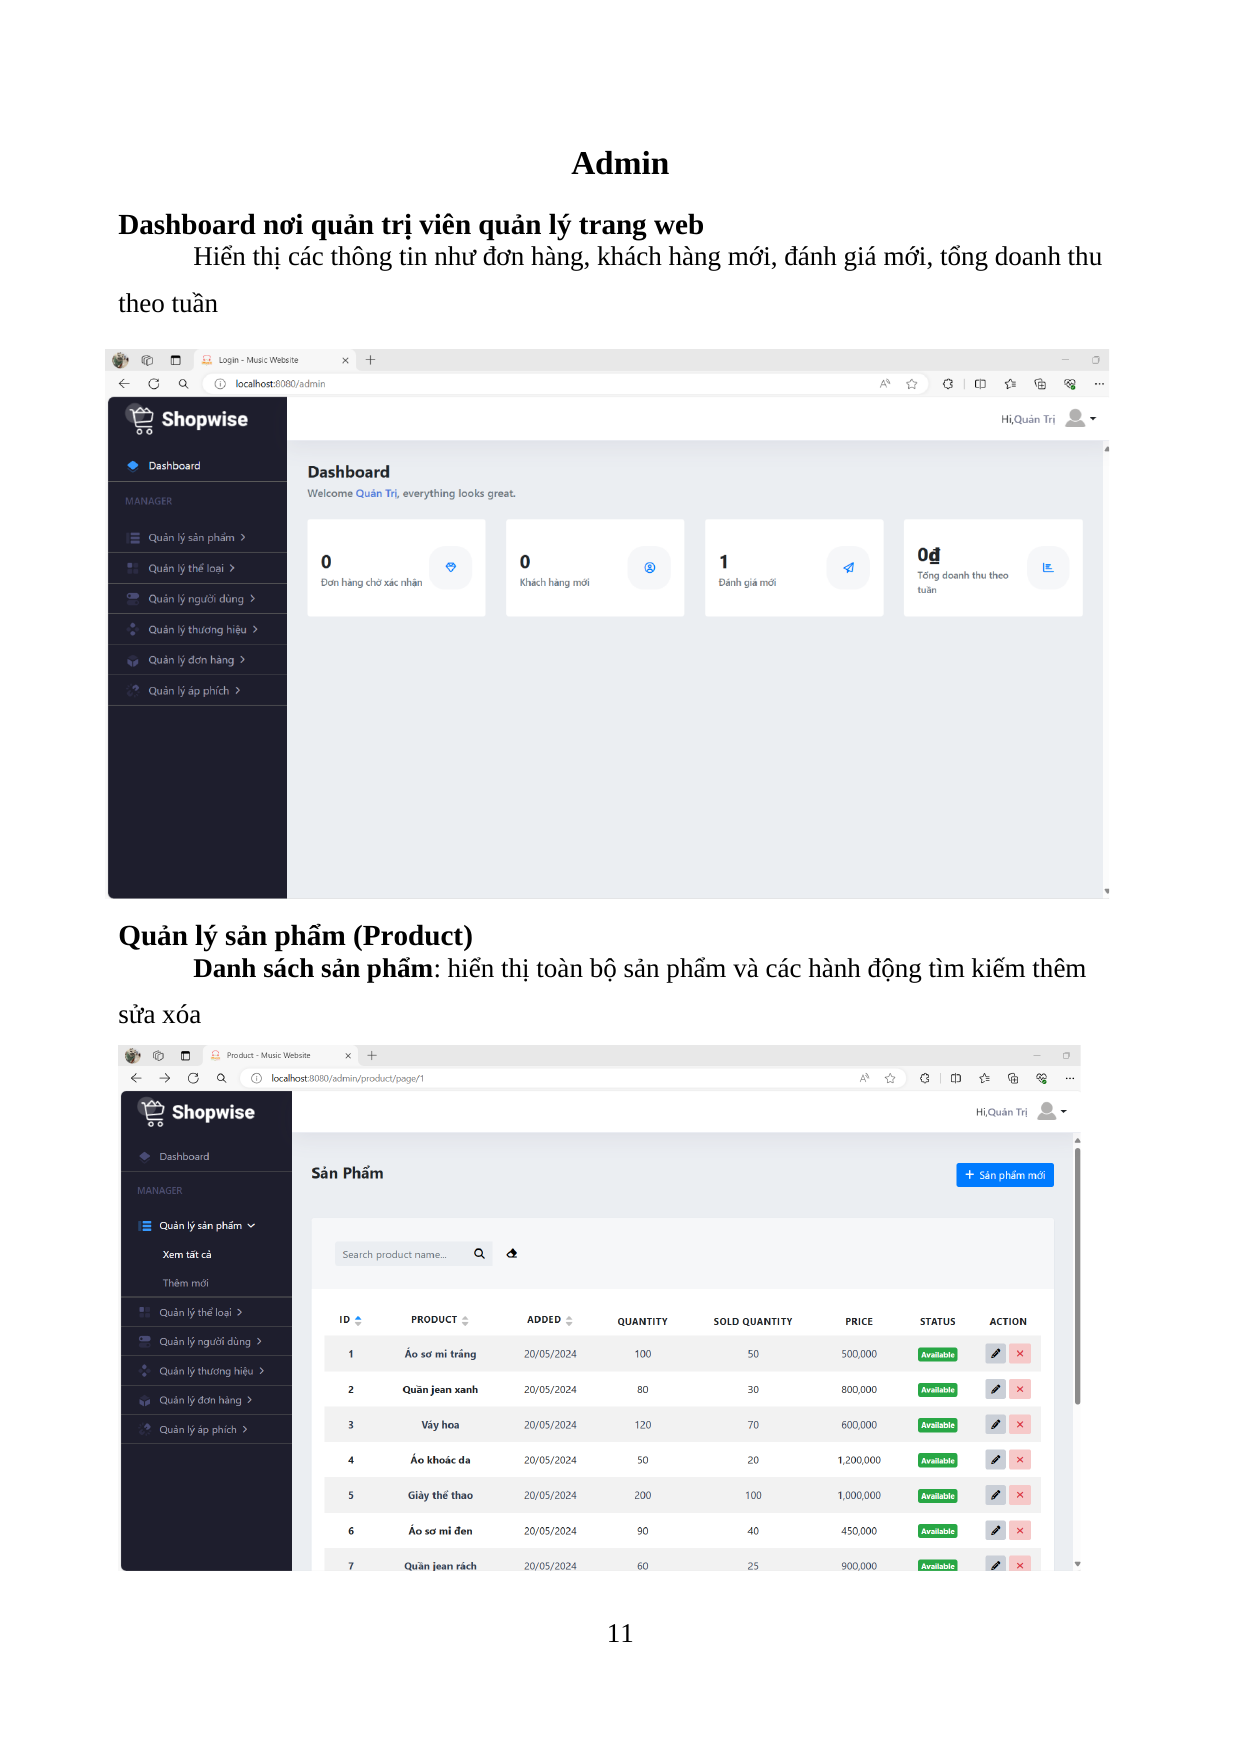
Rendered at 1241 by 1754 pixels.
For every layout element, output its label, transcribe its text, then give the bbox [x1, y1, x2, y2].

picture [118, 1045, 1081, 1571]
text Hiển thị các thông tin như đơn hàng, khách hàng mới, đánh giá mới, tổng doanh thu theo tuần [118, 240, 1122, 318]
picture [105, 349, 1110, 899]
text Danh sách sản phẩm: hiển thị toàn bộ sản phẩm và các hành động tìm kiếm thêm sửa xóa [118, 952, 1122, 1029]
subtitle Dashboard nơi quản trị viên quản lý trang web [118, 207, 1122, 240]
subtitle Admin [118, 143, 1122, 181]
